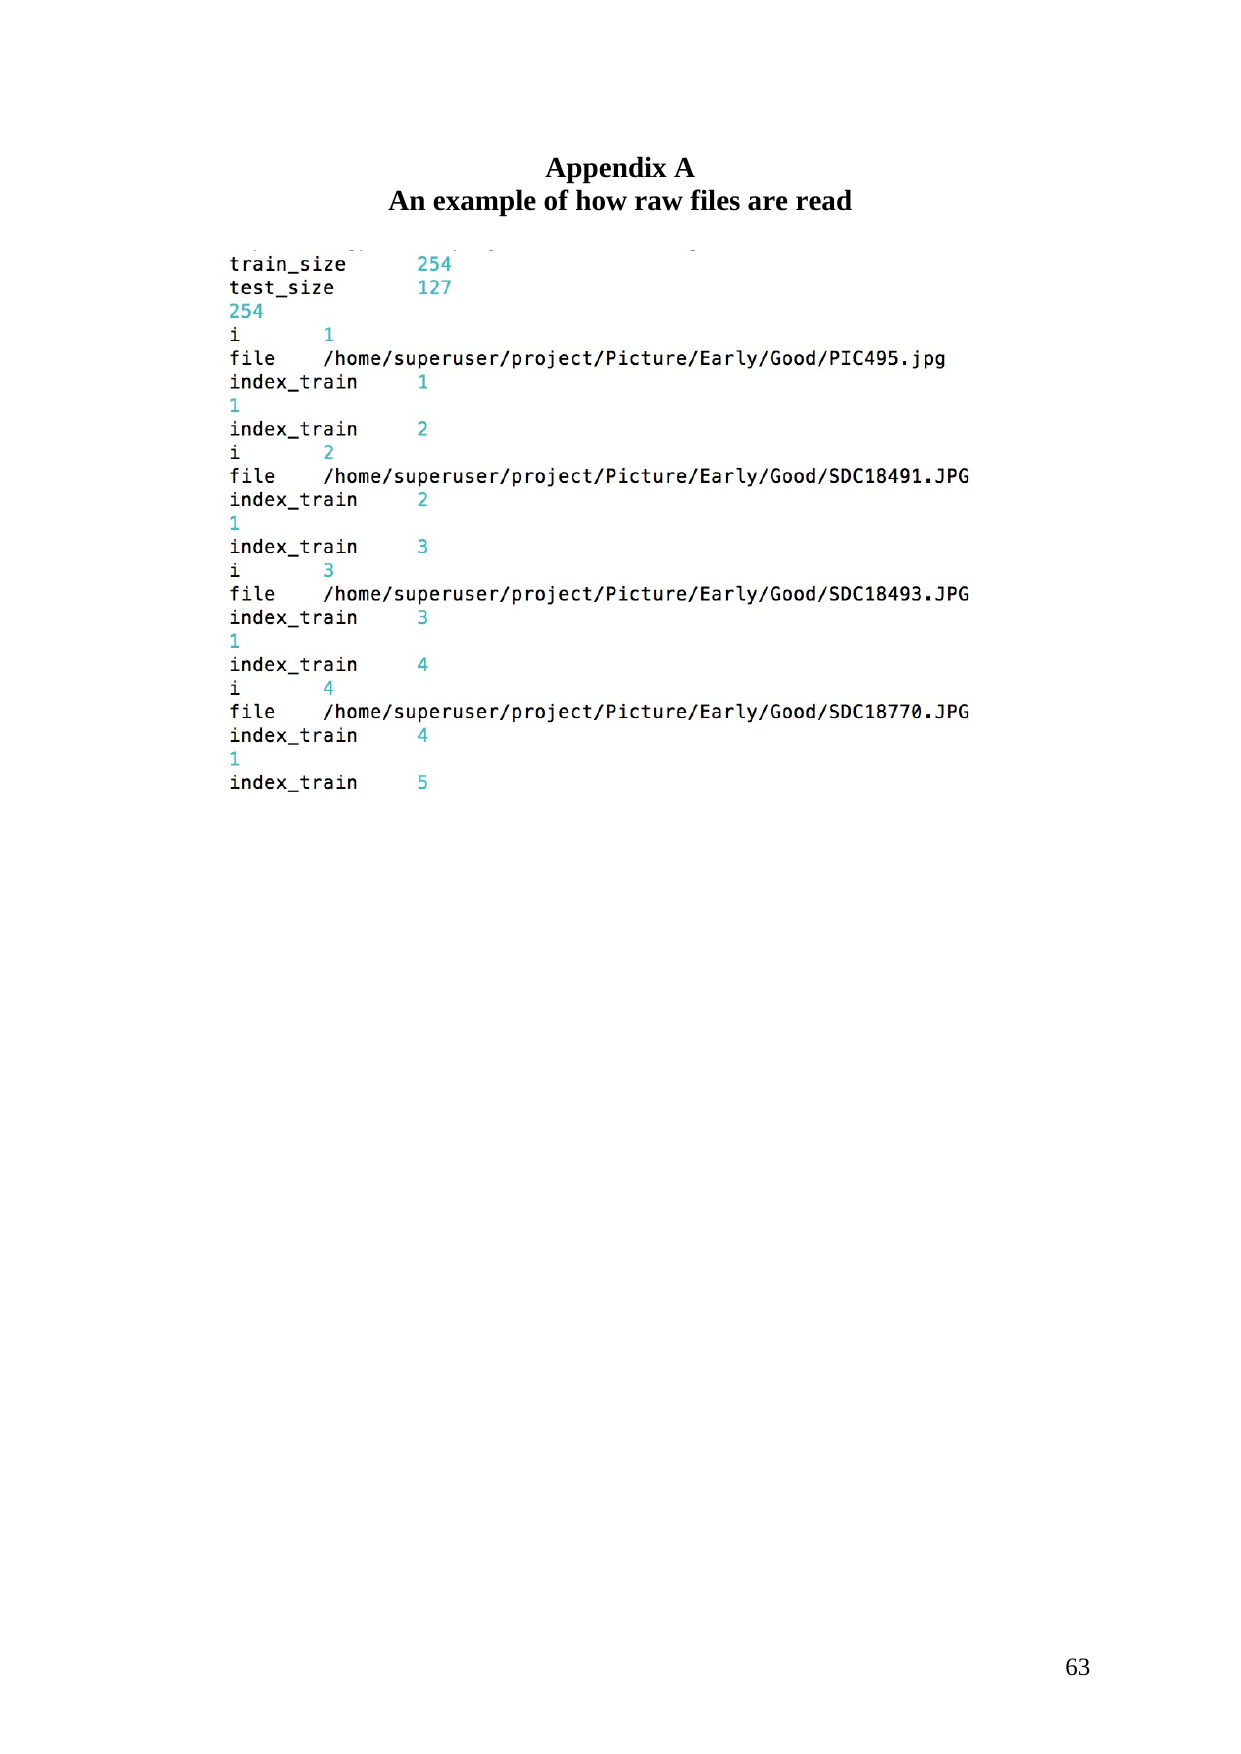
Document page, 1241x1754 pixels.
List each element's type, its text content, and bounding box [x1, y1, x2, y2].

text Appendix A [150, 150, 1090, 183]
picture [220, 250, 1020, 797]
text An example of how raw files are read [150, 183, 1090, 217]
